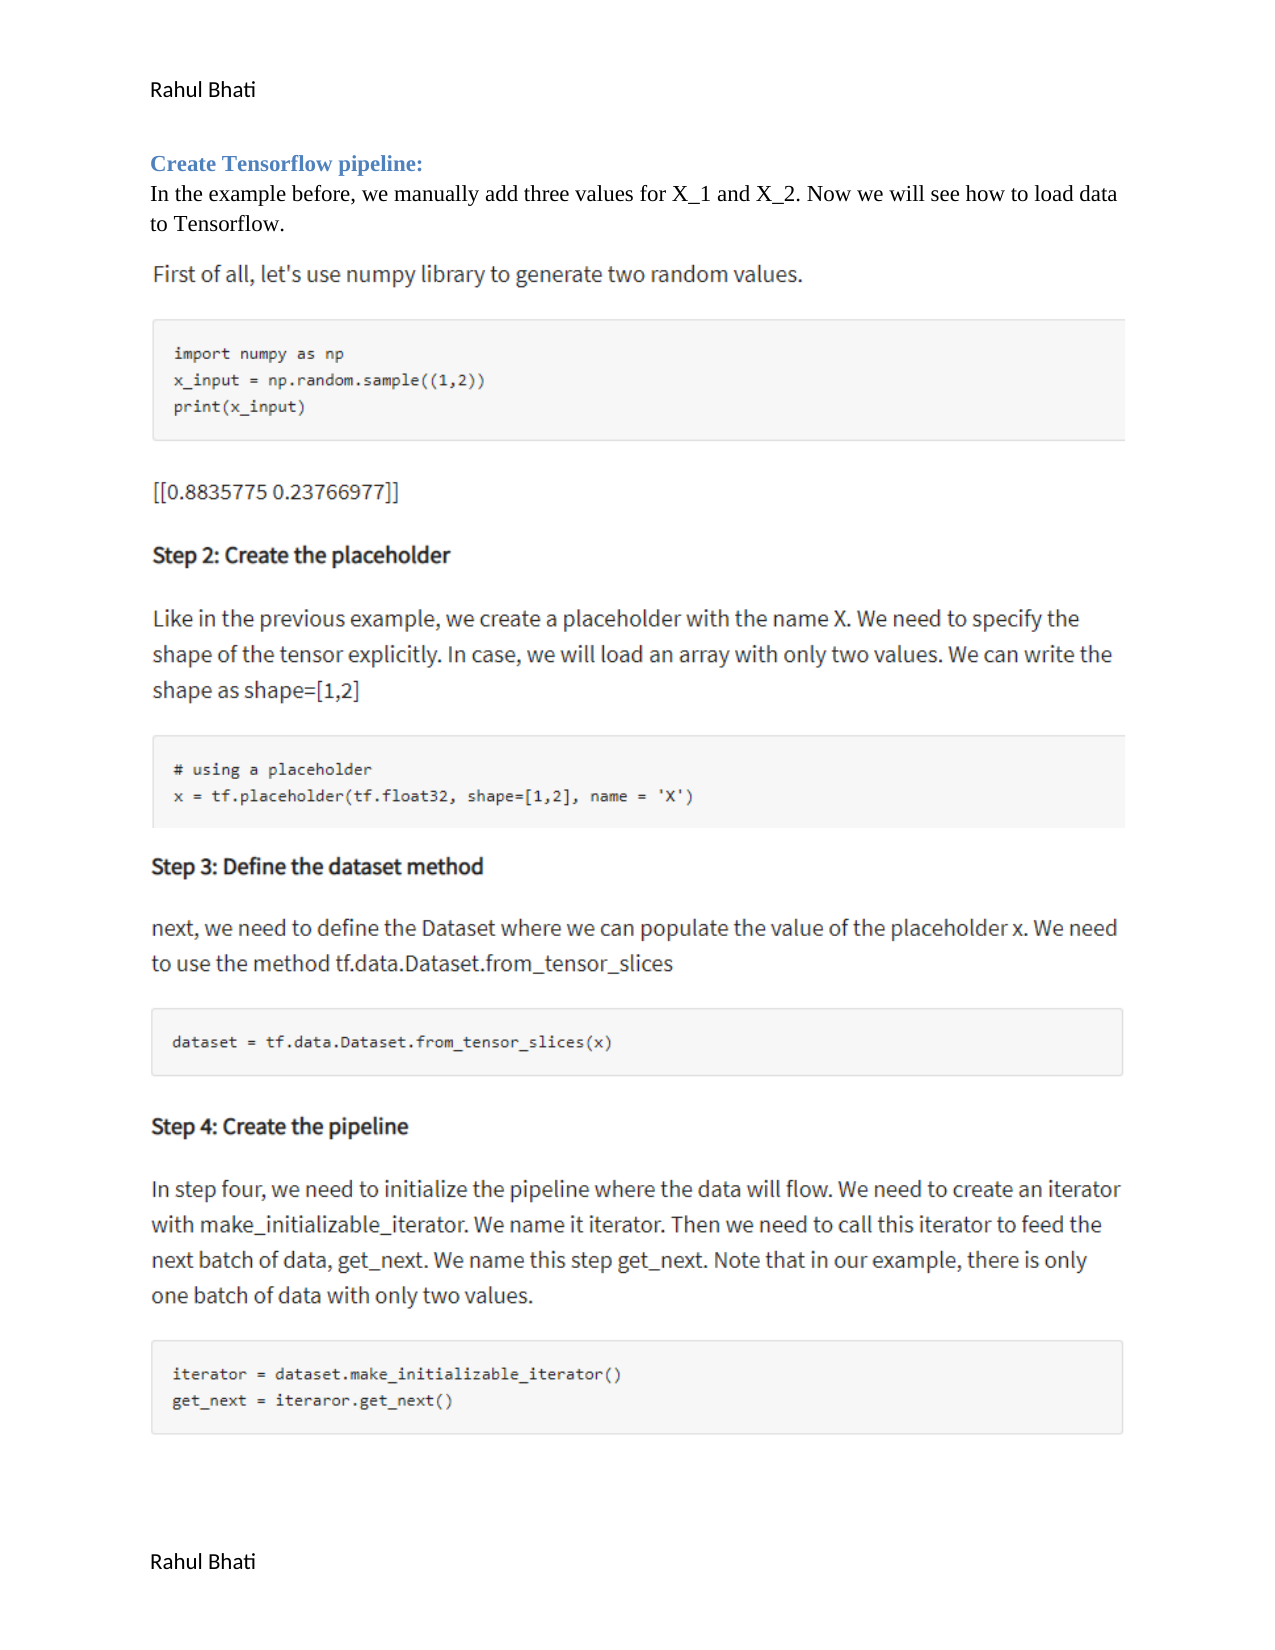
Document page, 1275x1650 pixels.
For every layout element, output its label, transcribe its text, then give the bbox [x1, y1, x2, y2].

subtitle Create Tensorflow pipeline: [150, 150, 1125, 176]
text In the example before, we manually add three values for X_1 and X_2. Now we will see how to load data to Tensorflow. [150, 180, 1125, 237]
picture [150, 261, 1125, 828]
picture [150, 852, 1125, 1436]
